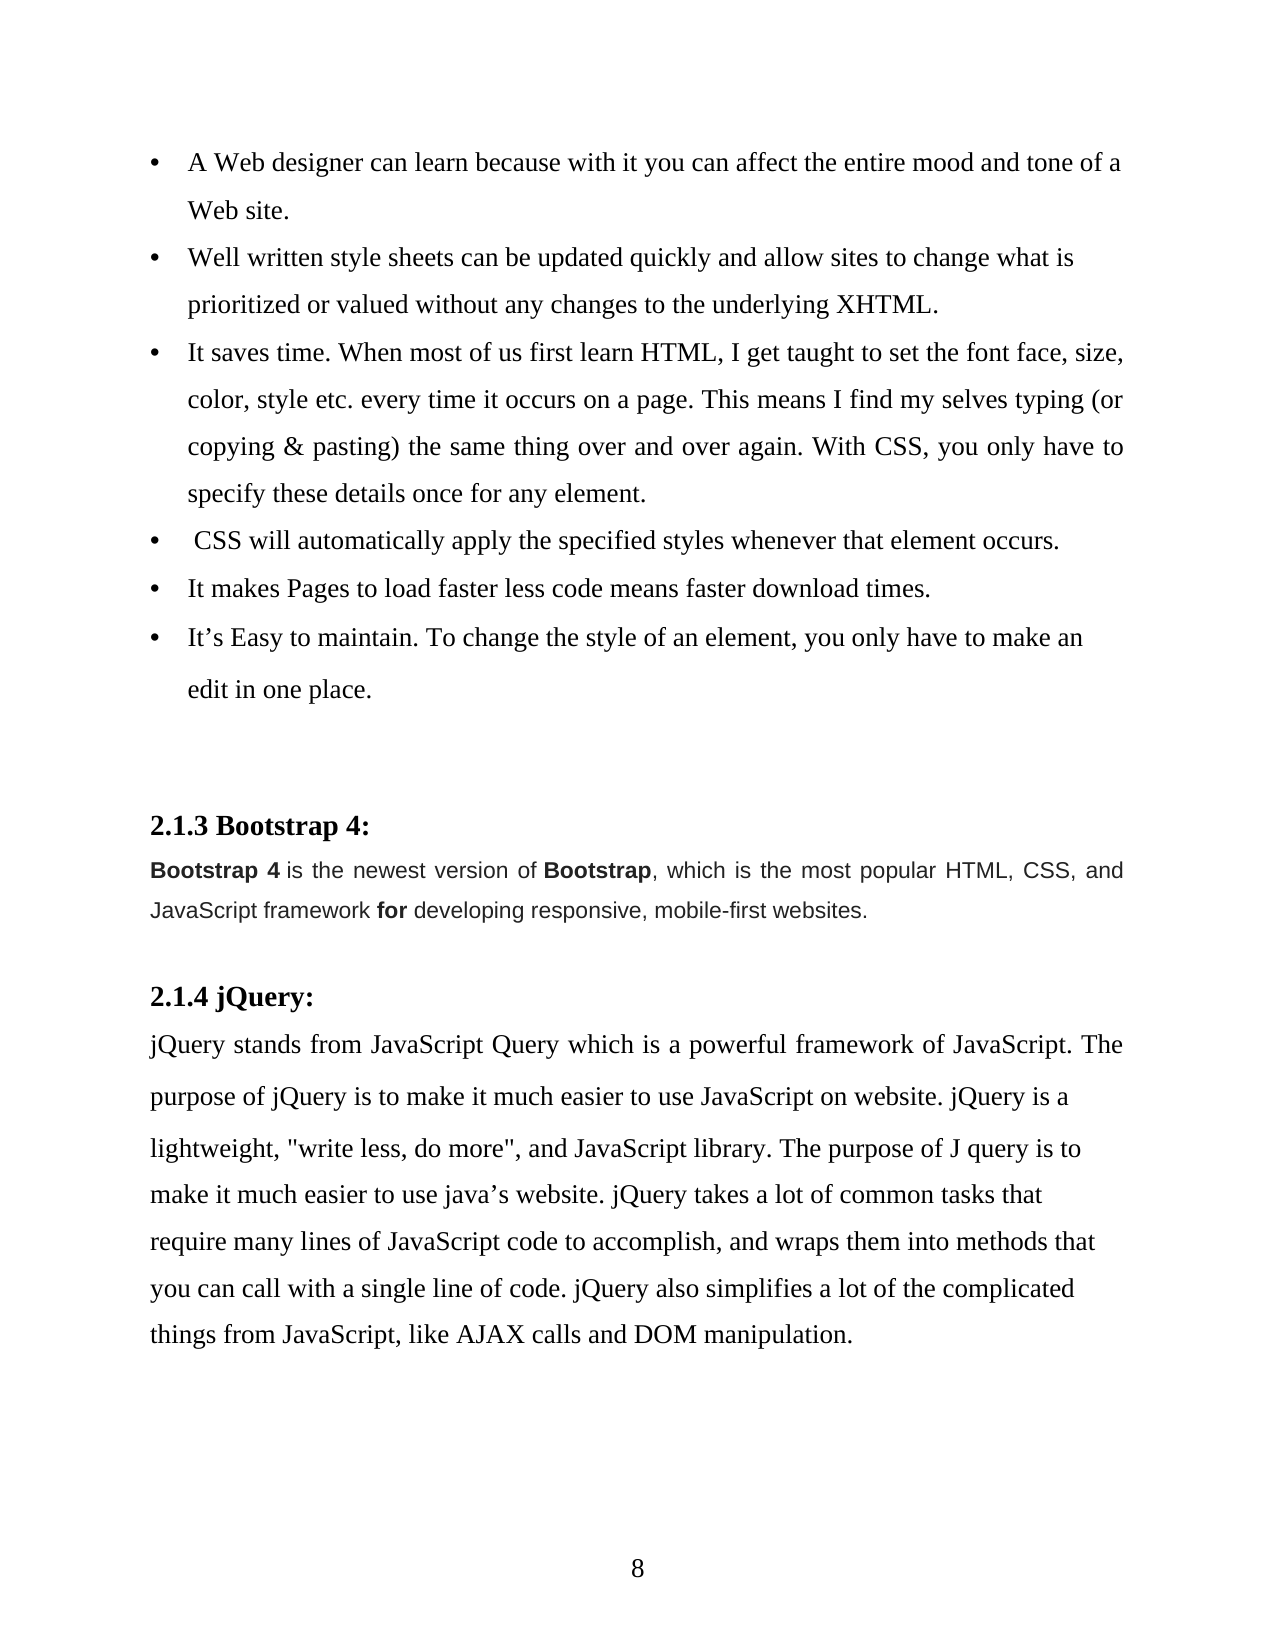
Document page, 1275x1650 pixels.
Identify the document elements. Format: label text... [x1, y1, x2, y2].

list It makes Pages to load faster less code means faster download times. [150, 572, 1125, 604]
text lightweight, "write less, do more", and JavaScript library. The purpose of J query is to make it much easier to use java’s website. jQuery takes a lot of common tasks that require many lines of JavaScript code to accomplish, and wraps them into methods that you can call with a single line of code. jQuery also simplifies a lot of the complicated things from JavaScript, like AJAX calls and DOM manipulation. [150, 1132, 1125, 1349]
list A Web designer can learn because with it you can affect the entire mood and tone of a Web site. [150, 146, 1125, 225]
text 8 [150, 1552, 1125, 1583]
text 2.1.3 Bootstrap 4: [150, 808, 1125, 841]
text jQuery stands from JavaScript Query which is a powerful framework of JavaScript. The purpose of jQuery is to make it much easier to use JavaScript on website. jQuery is a [150, 1028, 1125, 1111]
list CSS will automatically apply the specified styles whenever that element occurs. [150, 524, 1125, 555]
text Bootstrap 4 is the newest version of Bootstrap, which is the most popular HTML, CSS, and JavaScript framework for developing responsive, mobile-first websites. [150, 884, 1125, 923]
list It’s Easy to maintain. To change the style of an element, you only have to make an edit in one place. [150, 621, 1125, 704]
text 2.1.4 jQuery: [150, 979, 1125, 1012]
list It saves time. When most of us first learn HTML, I get taught to set the font face, size, color, style etc. every time it occurs on a page. This means I find my selves typing (or copying & pasting) the same thing over and over again. With CSS, you only have to specify these details once for any element. [150, 336, 1125, 508]
list Well written style sheets can be updated quickly and allow sites to change what is prioritized or valued without any changes to the underlying XHTML. [150, 241, 1125, 319]
